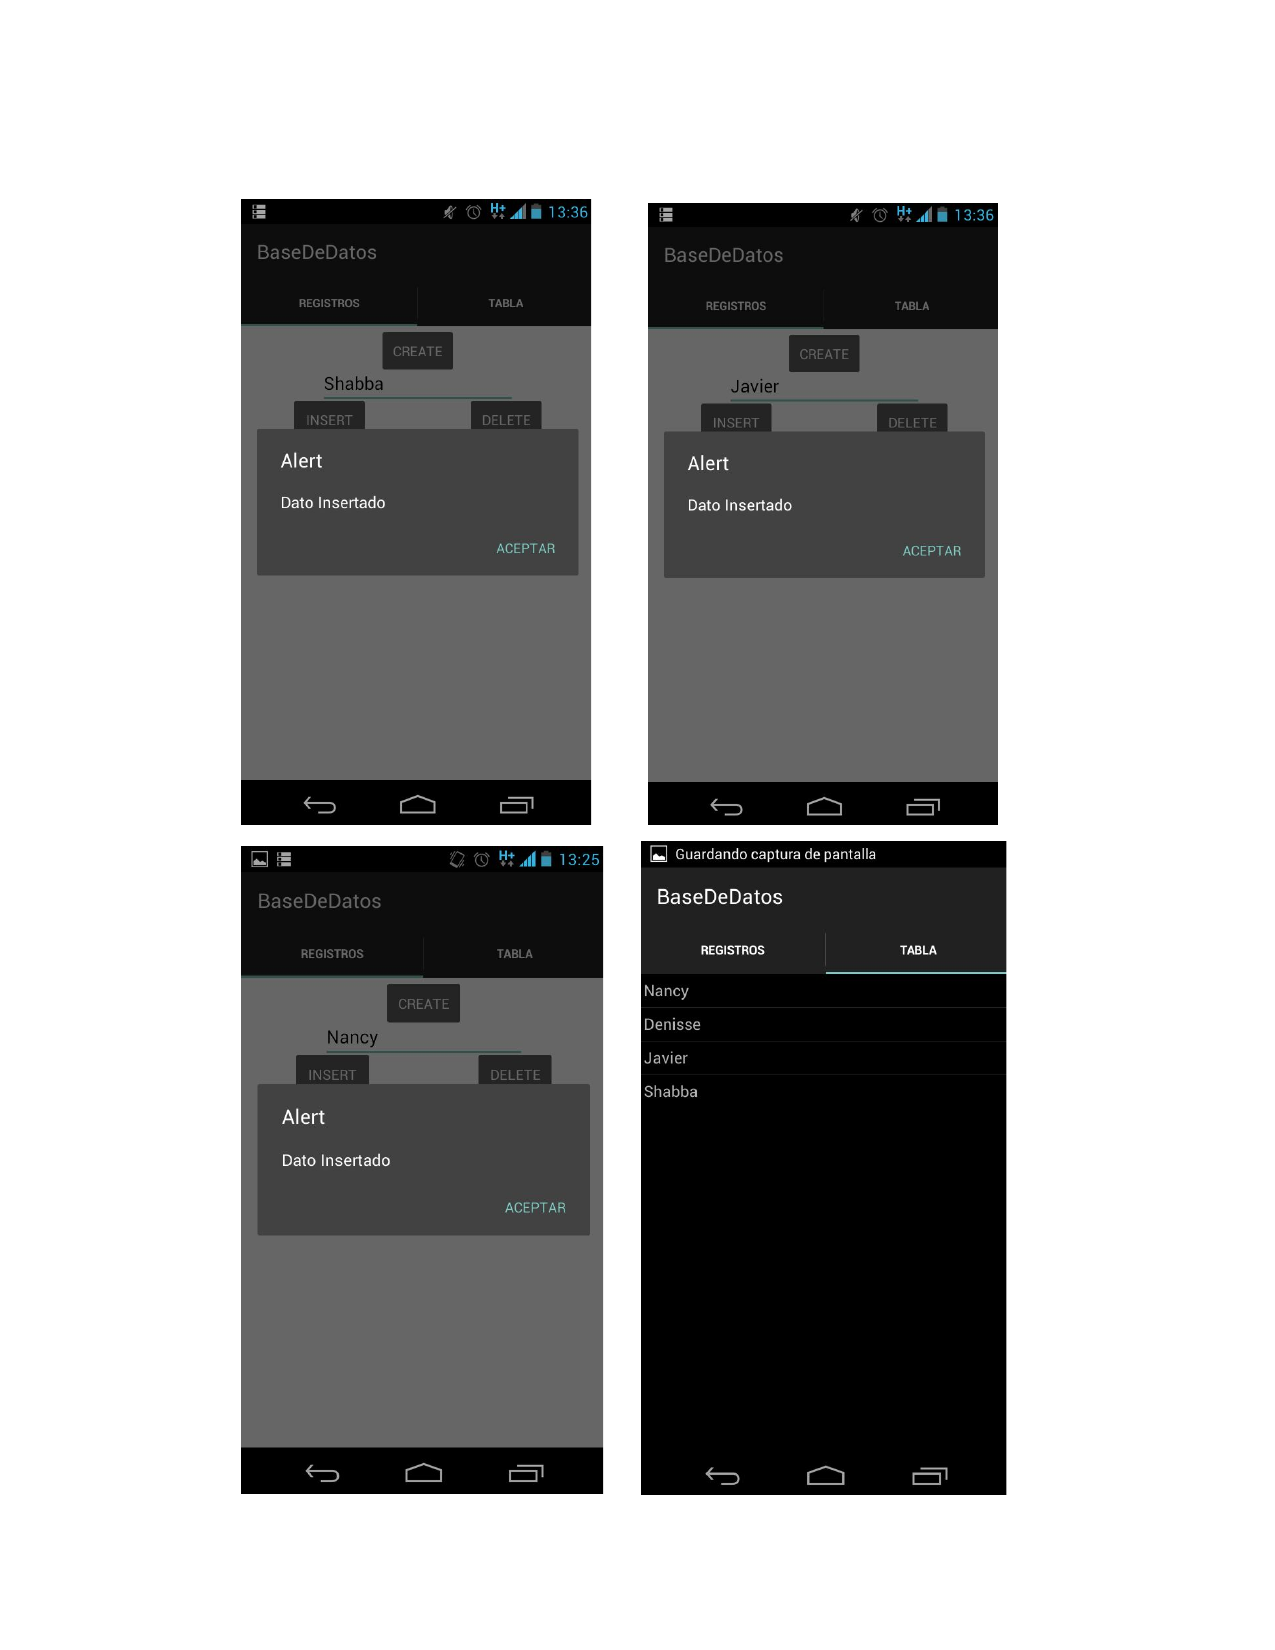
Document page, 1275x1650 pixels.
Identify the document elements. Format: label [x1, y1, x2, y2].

picture [648, 203, 998, 825]
picture [241, 846, 604, 1494]
picture [641, 841, 1007, 1494]
picture [241, 199, 591, 824]
